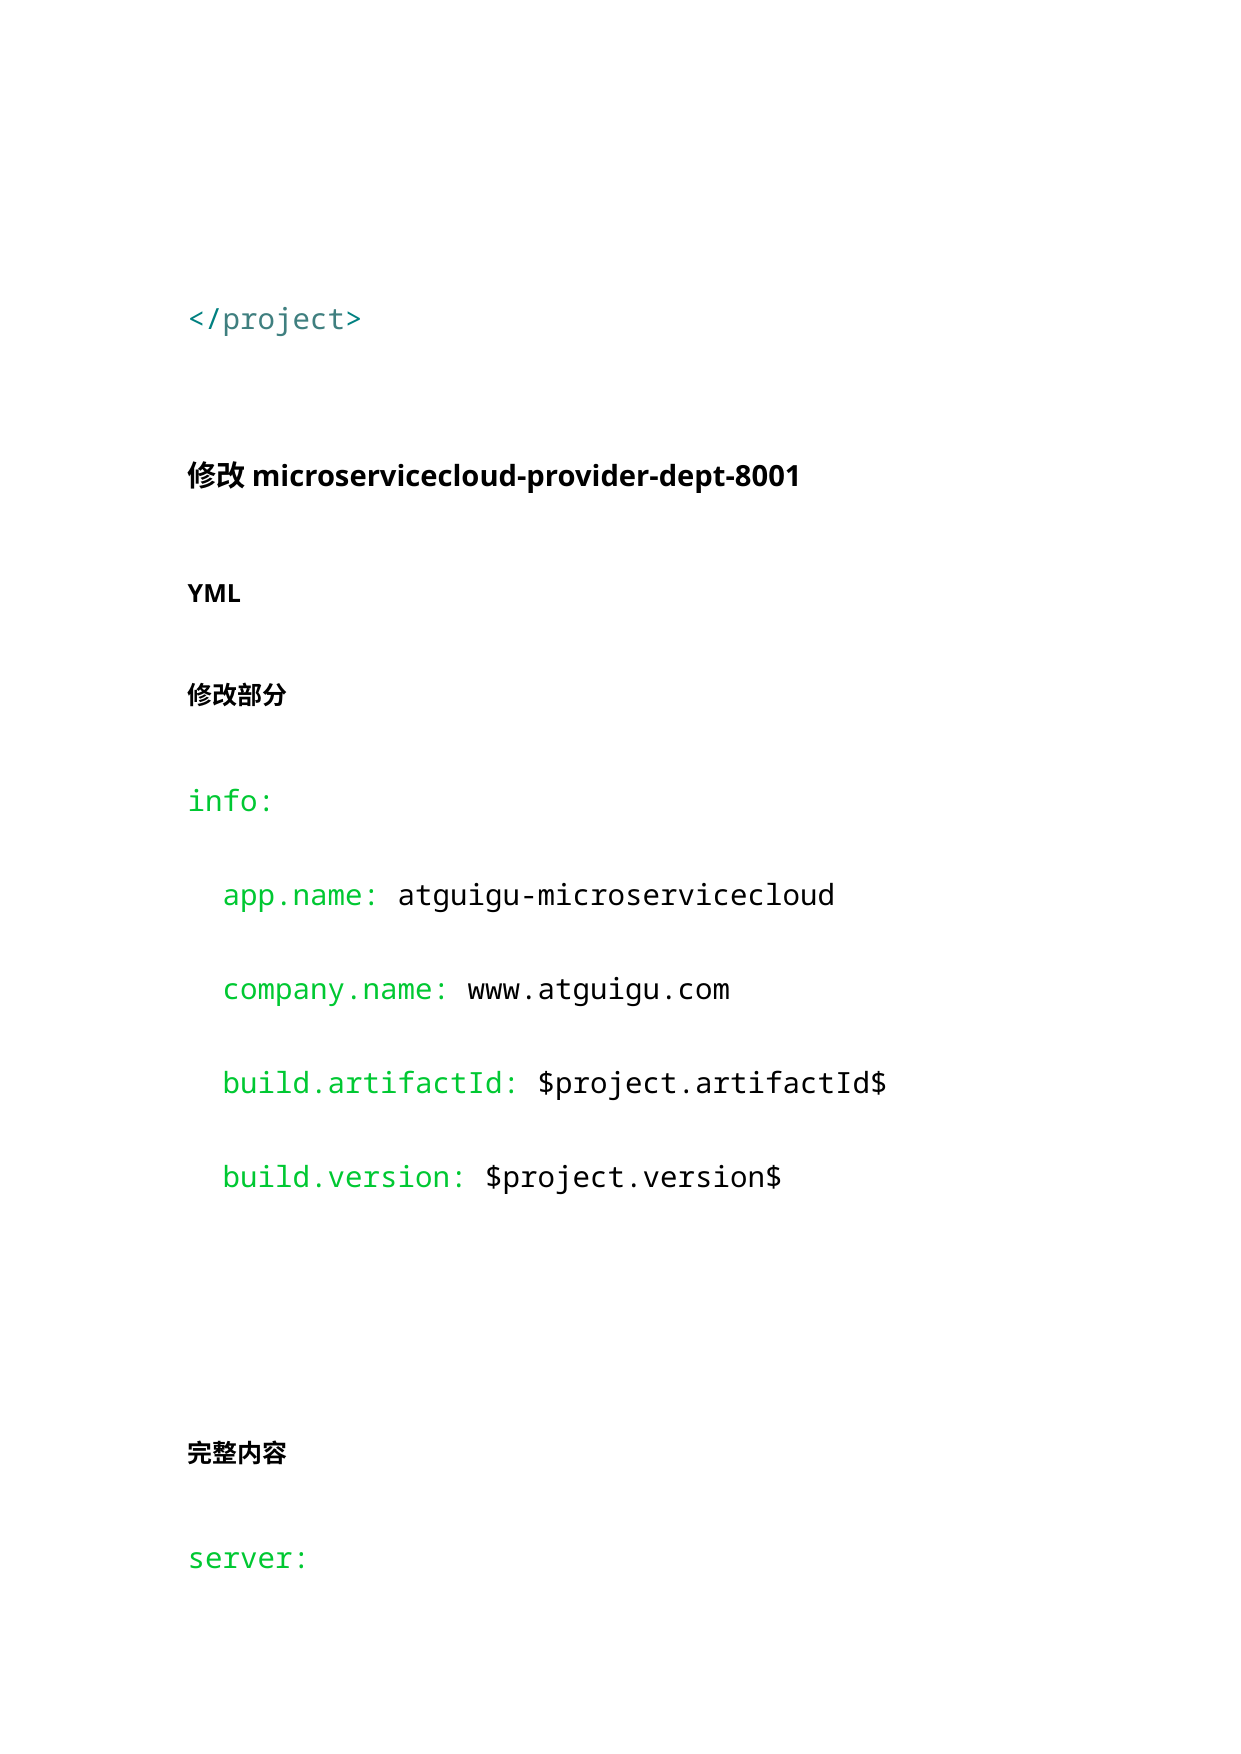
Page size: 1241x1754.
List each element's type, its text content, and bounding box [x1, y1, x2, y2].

text info: [187, 767, 1053, 832]
text build.artifactId: $project.artifactId$ [187, 1050, 1053, 1115]
text 修改部分 [187, 661, 1053, 726]
text build.version: $project.version$ [187, 1144, 1053, 1209]
text company.name: www.atguigu.com [187, 956, 1053, 1021]
text 完整内容 [187, 1419, 1053, 1484]
text YML [187, 560, 1053, 625]
text server: [187, 1525, 1053, 1590]
text </project> [187, 285, 1053, 350]
text app.name: atguigu-microservicecloud [187, 861, 1053, 926]
text 修改microservicecloud-provider-dept-8001 [187, 441, 1053, 506]
